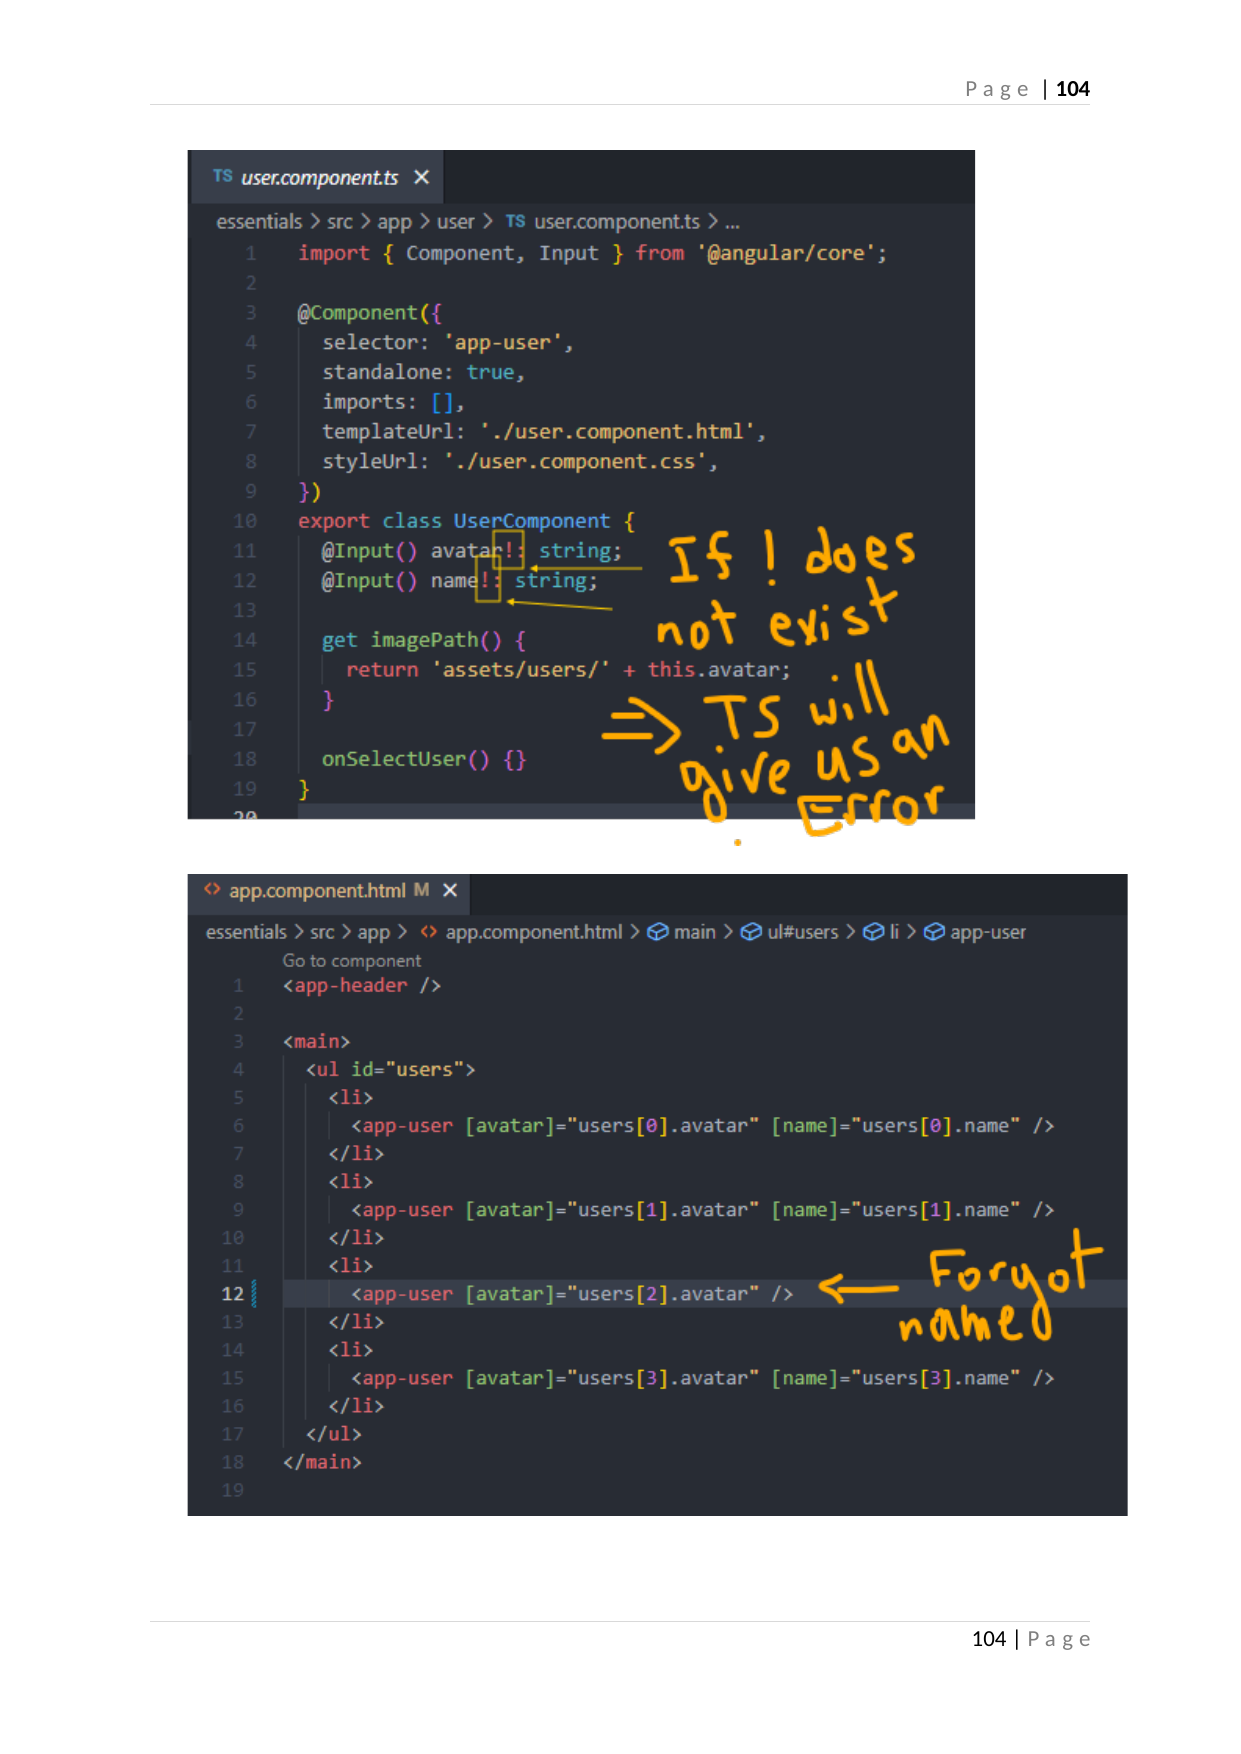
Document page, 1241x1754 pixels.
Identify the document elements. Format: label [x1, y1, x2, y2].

picture [187, 150, 976, 846]
picture [187, 874, 1128, 1516]
